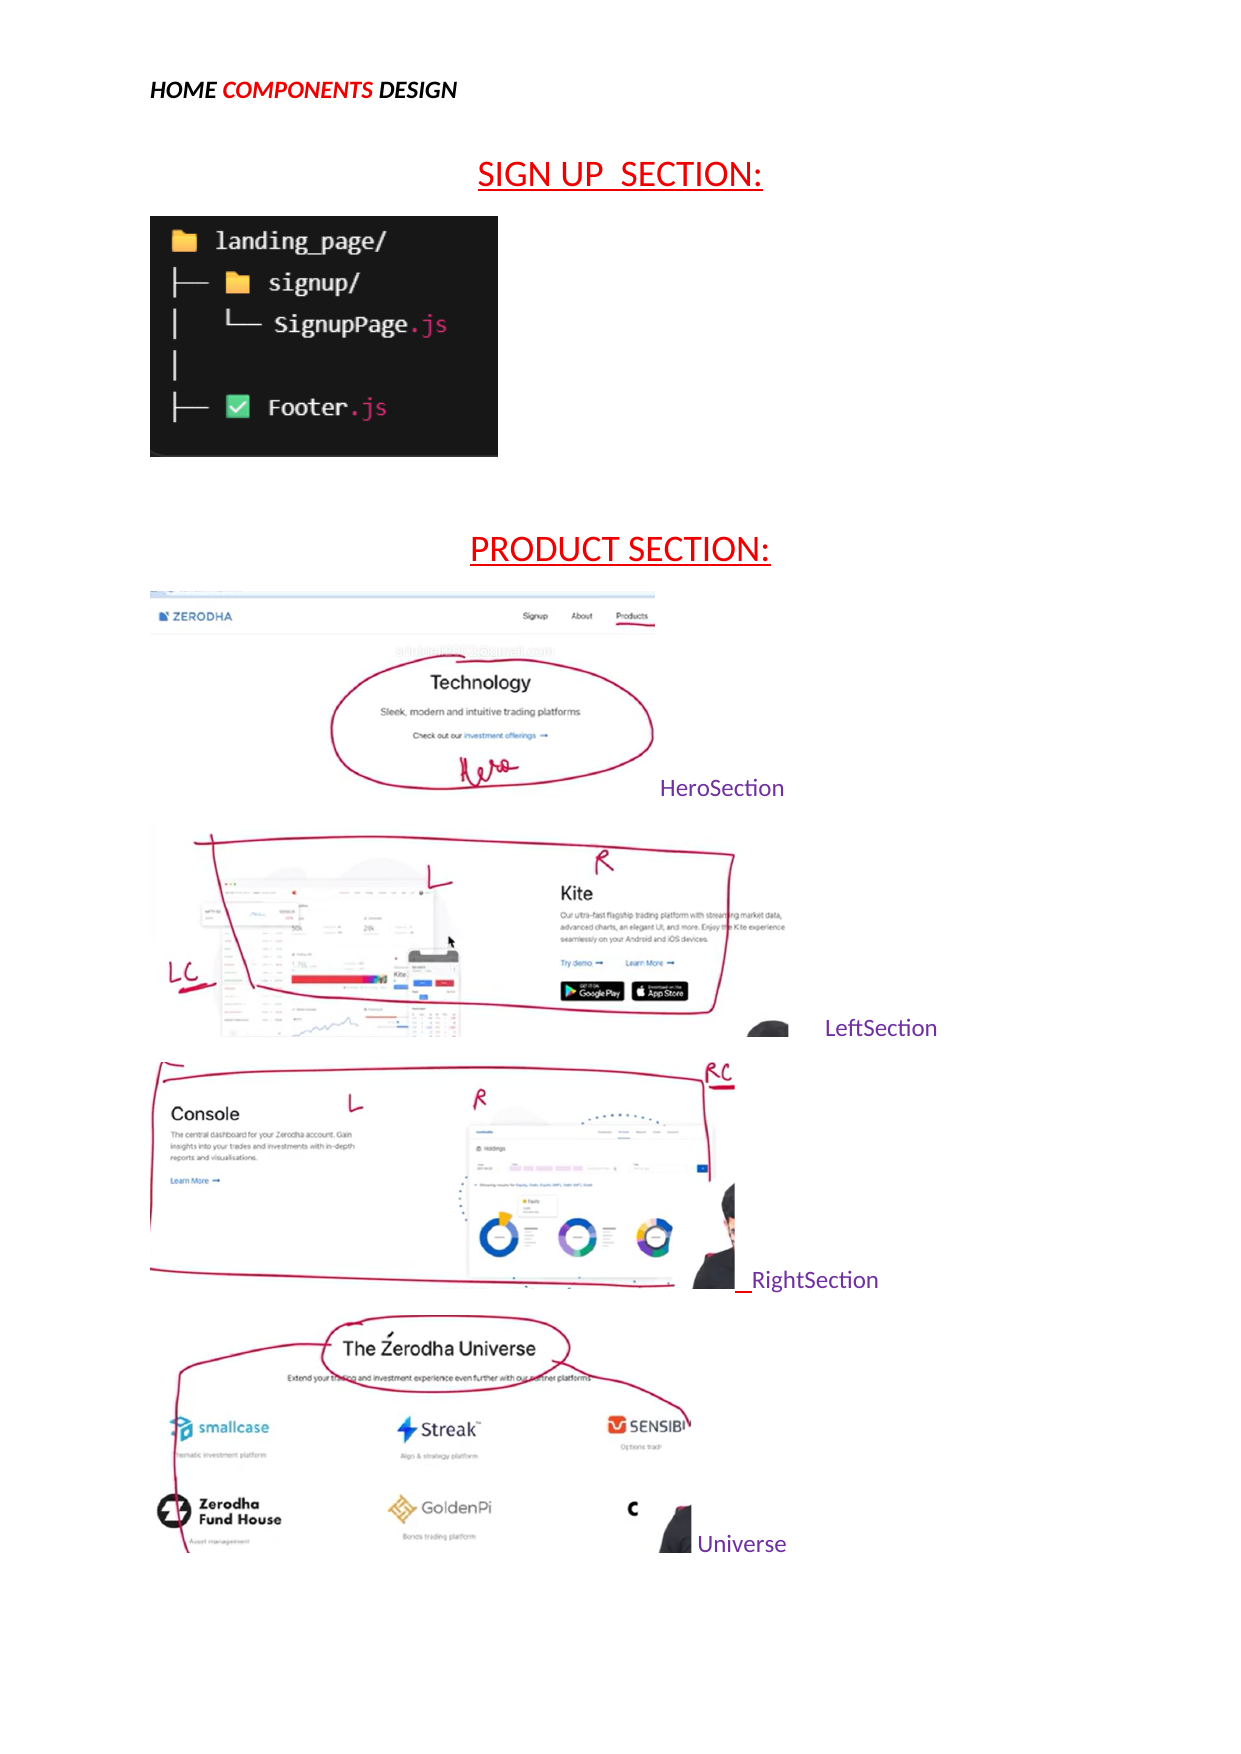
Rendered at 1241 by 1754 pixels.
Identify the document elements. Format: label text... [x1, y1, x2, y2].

picture [150, 1062, 735, 1289]
picture [150, 821, 789, 1037]
picture [150, 1315, 692, 1553]
text PRODUCT SECTION: [150, 525, 1090, 571]
picture [150, 591, 655, 797]
picture [150, 216, 498, 457]
text SIGN UP SECTION: [150, 150, 1090, 196]
